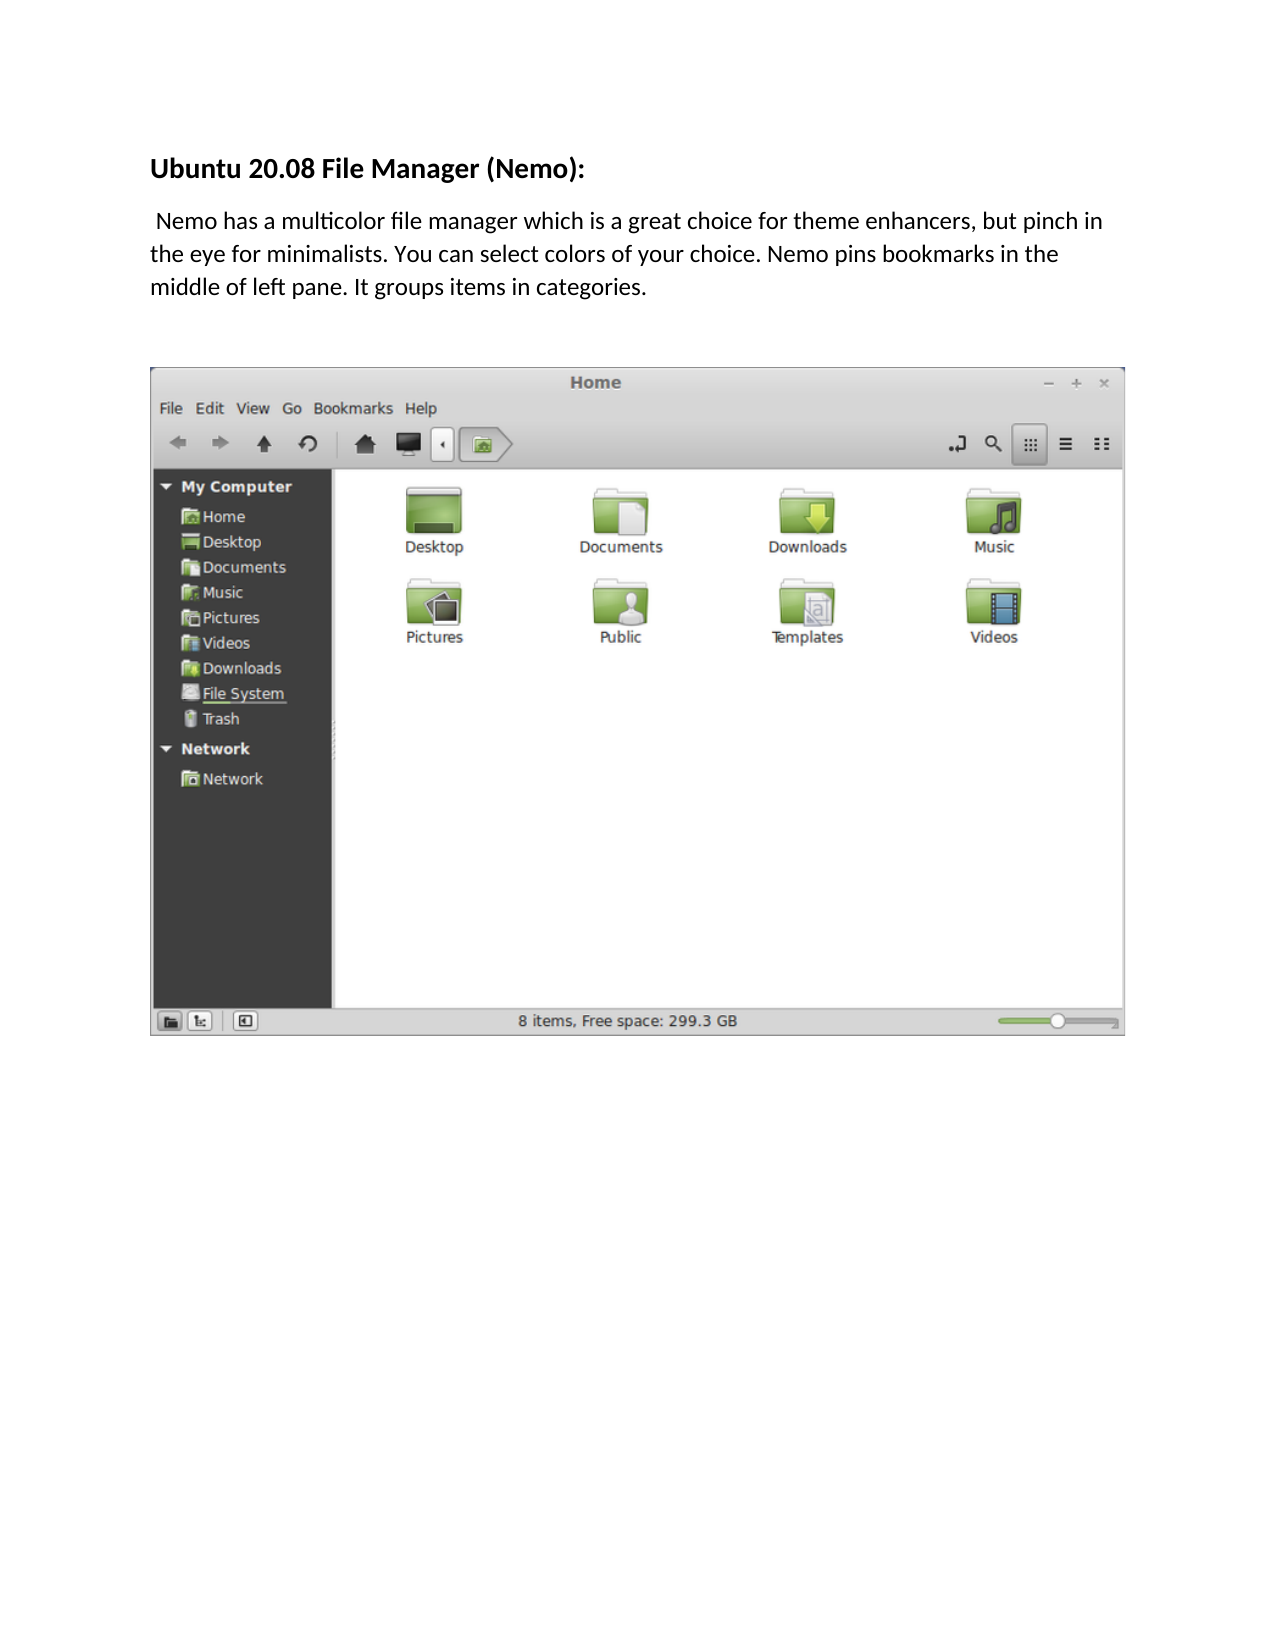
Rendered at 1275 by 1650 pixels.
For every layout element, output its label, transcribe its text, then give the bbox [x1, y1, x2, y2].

picture [150, 367, 1125, 1036]
text Nemo has a multicolor file manager which is a great choice for theme enhancers, but pinch in the eye for minimalists. You can select colors of your choice. Nemo pins bookmarks in the middle of left pane. It groups items in categories. [150, 205, 1125, 301]
text Ubuntu 20.08 File Manager (Nemo): [150, 150, 1125, 186]
